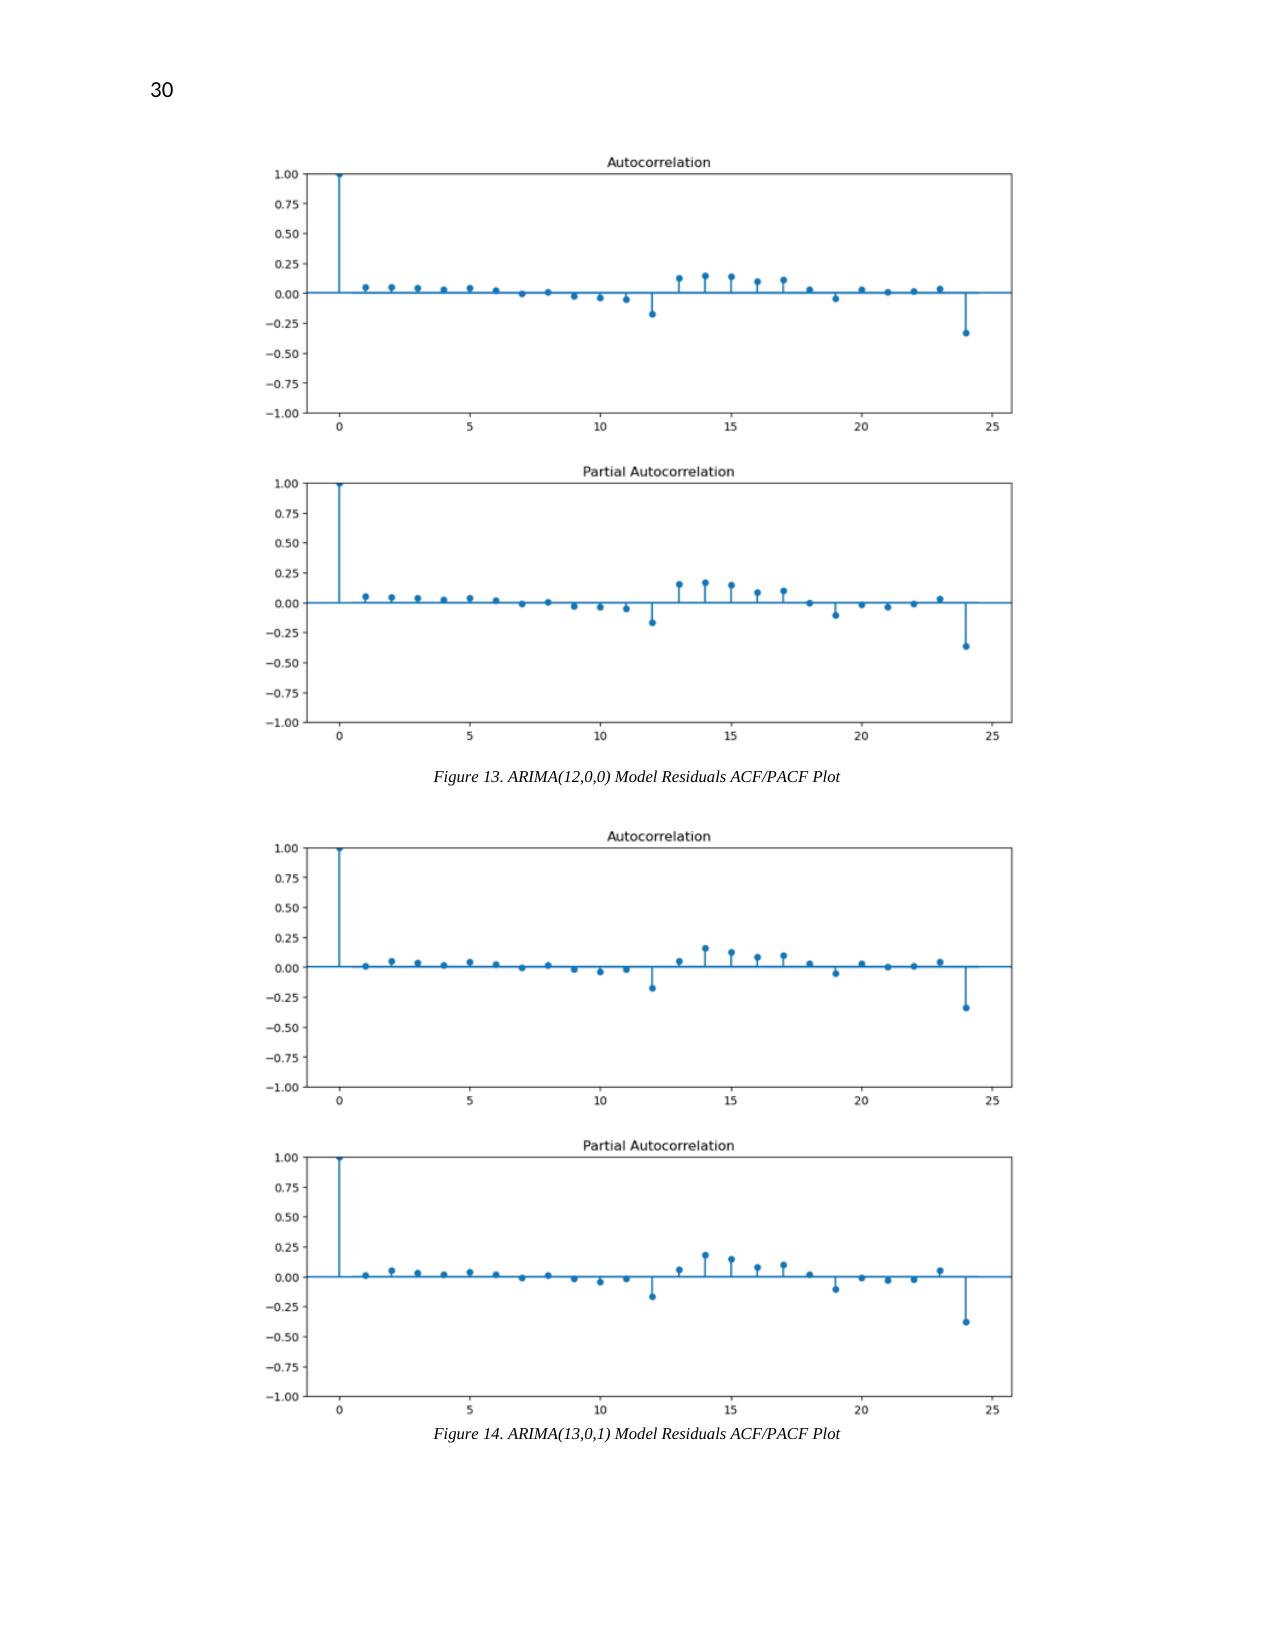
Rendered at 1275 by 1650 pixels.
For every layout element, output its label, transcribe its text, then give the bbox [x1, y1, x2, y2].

picture [256, 150, 1019, 750]
text Figure 13. ARIMA(12,0,0) Model Residuals ACF/PACF Plot [150, 766, 1125, 786]
picture [256, 823, 1019, 1424]
text Figure 14. ARIMA(13,0,1) Model Residuals ACF/PACF Plot [150, 1424, 1125, 1443]
